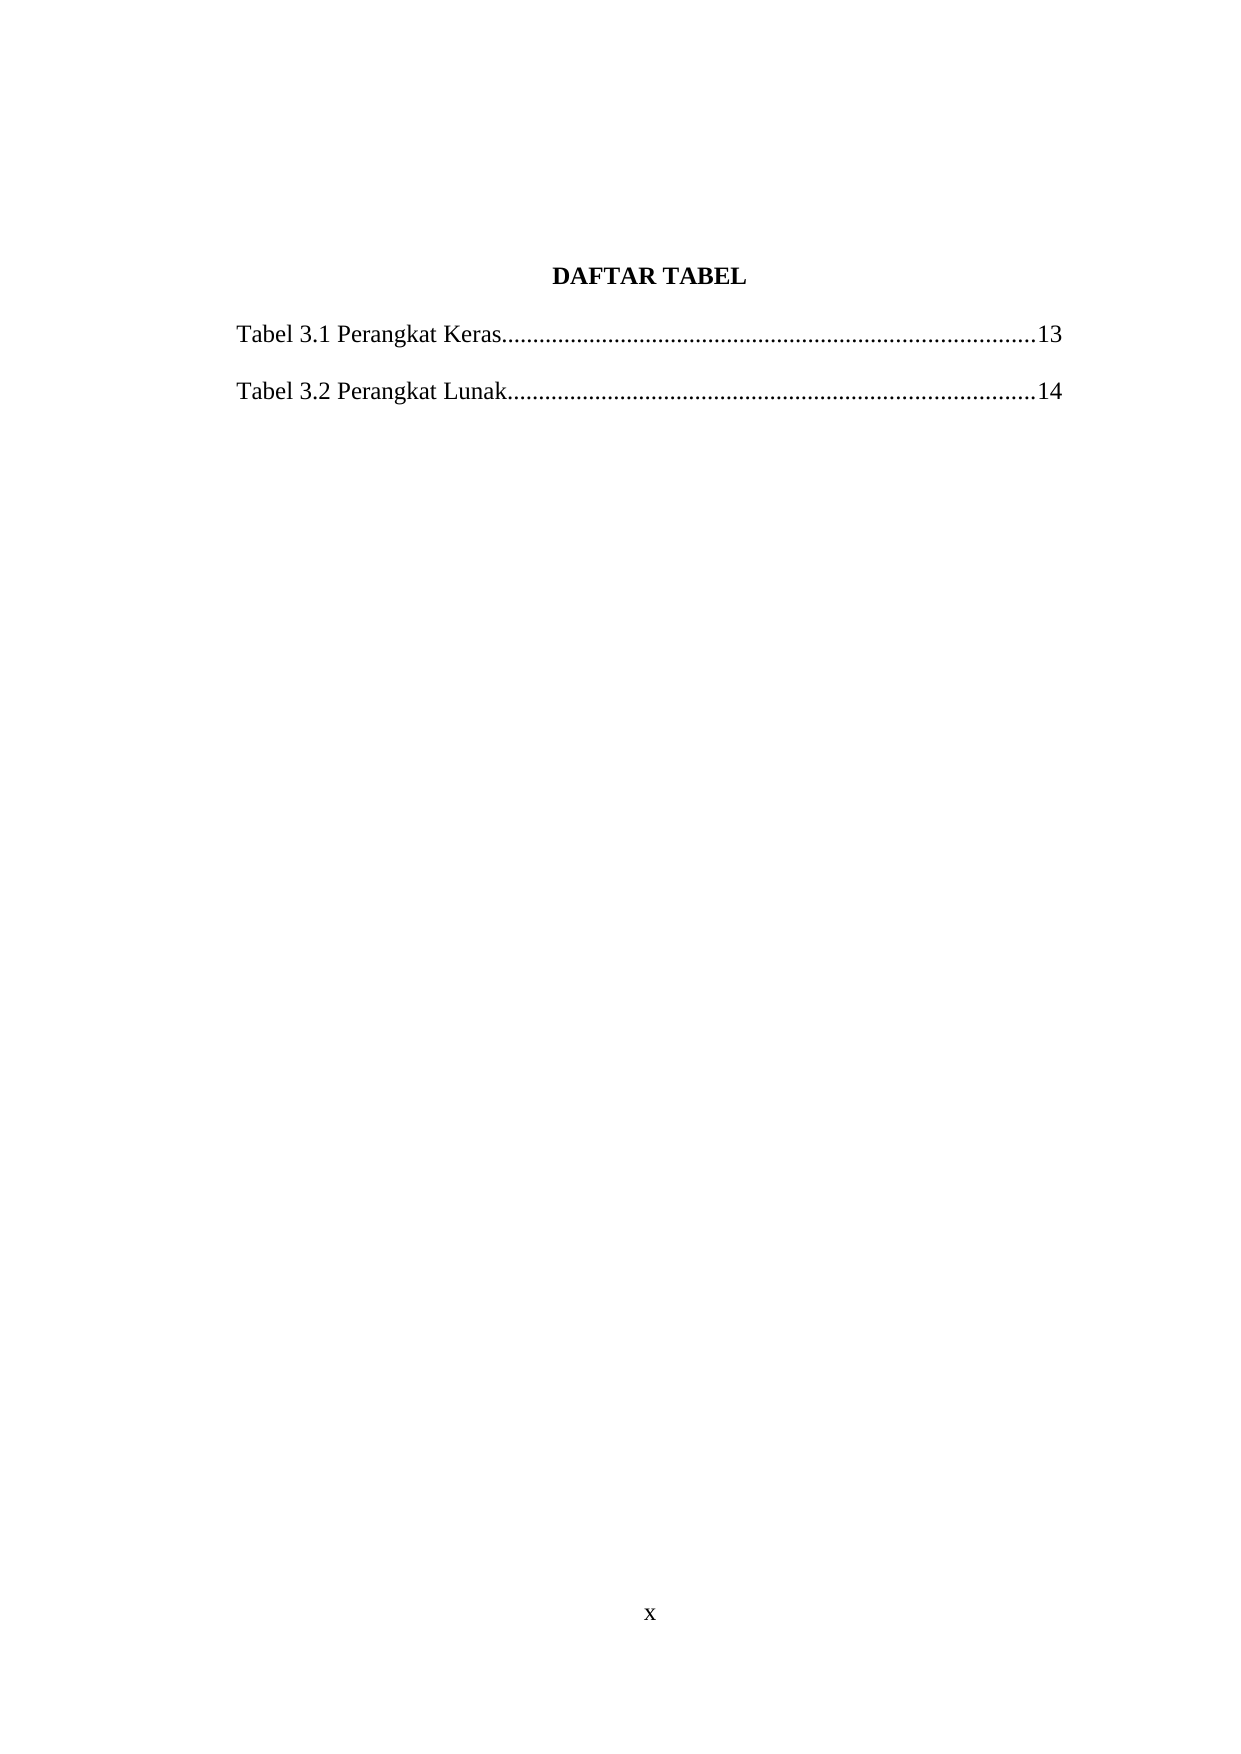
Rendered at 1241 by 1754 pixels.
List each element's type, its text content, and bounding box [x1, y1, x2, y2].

subtitle DAFTAR TABEL [236, 261, 1063, 290]
text Tabel 3.2 Perangkat Lunak 14 [236, 376, 1063, 405]
text Tabel 3.1 Perangkat Keras 13 [236, 319, 1063, 347]
